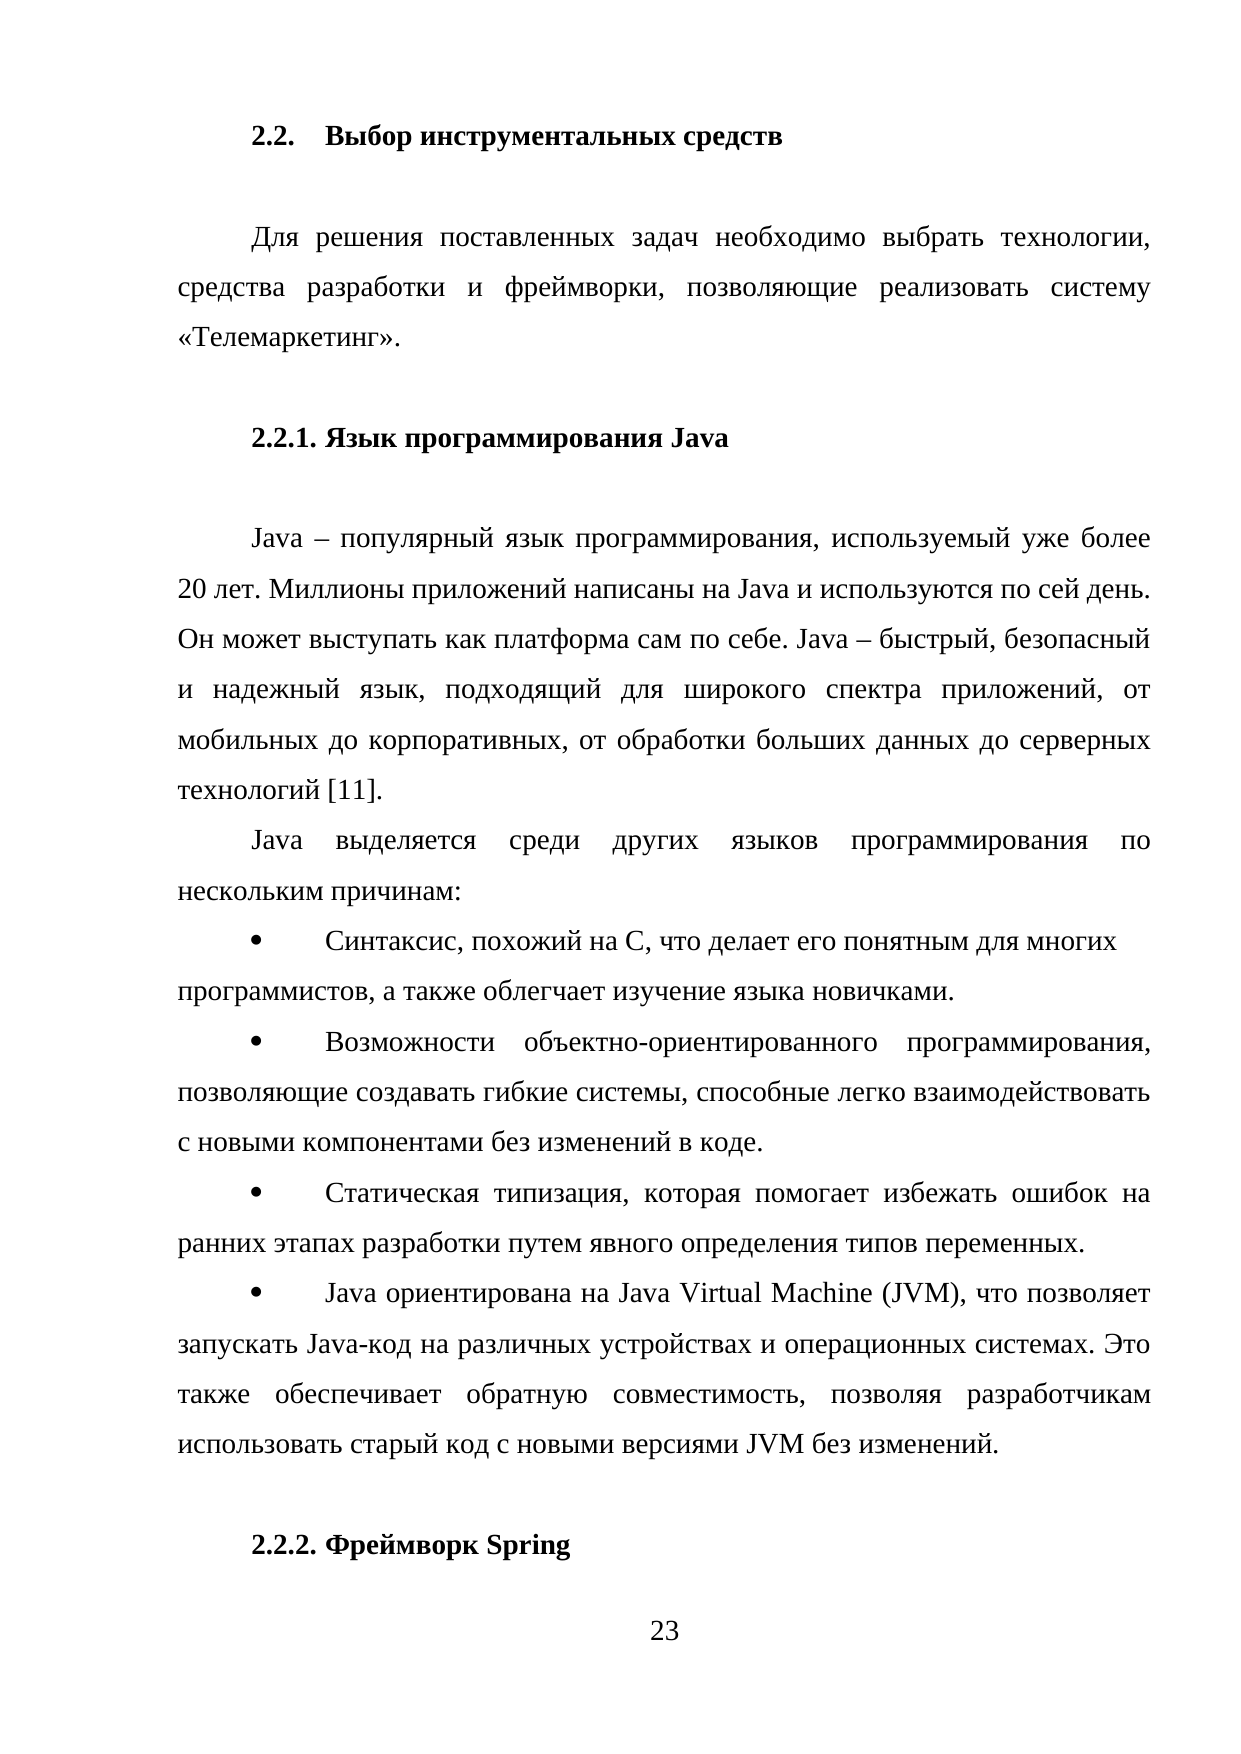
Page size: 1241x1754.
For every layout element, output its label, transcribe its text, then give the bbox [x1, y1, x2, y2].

text Для решения поставленных задач необходимо выбрать технологии, средства разработки и фреймворки, позволяющие реализовать систему «Телемаркетинг». [177, 219, 1152, 353]
subtitle Фреймворк Spring [177, 1527, 1152, 1561]
list Возможности объектно-ориентированного программирования, позволяющие создавать гибкие системы, способные легко взаимодействовать с новыми компонентами без изменений в коде. [177, 1024, 1152, 1158]
text Java выделяется среди других языков программирования по нескольким причинам: [177, 822, 1152, 906]
subtitle Выбор инструментальных средств [177, 118, 1152, 152]
list Java ориентирована на Java Virtual Machine (JVM), что позволяет запускать Java-код на различных устройствах и операционных системах. Это также обеспечивает обратную совместимость, позволяя разработчикам использовать старый код с новыми версиями JVM без изменений. [177, 1276, 1152, 1460]
text Java – популярный язык программирования, используемый уже более 20 лет. Миллионы приложений написаны на Java и используются по сей день. Он может выступать как платформа сам по себе. Java – быстрый, безопасный и надежный язык, подходящий для широкого спектра приложений, от мобильных до корпоративных, от обработки больших данных до серверных технологий [11]. [177, 521, 1152, 806]
list Статическая типизация, которая помогает избежать ошибок на ранних этапах разработки путем явного определения типов переменных. [177, 1175, 1152, 1259]
list Синтаксис, похожий на С, что делает его понятным для многих программистов, а также облегчает изучение языка новичками. [177, 923, 1152, 1007]
subtitle Язык программирования Java [177, 420, 1152, 453]
